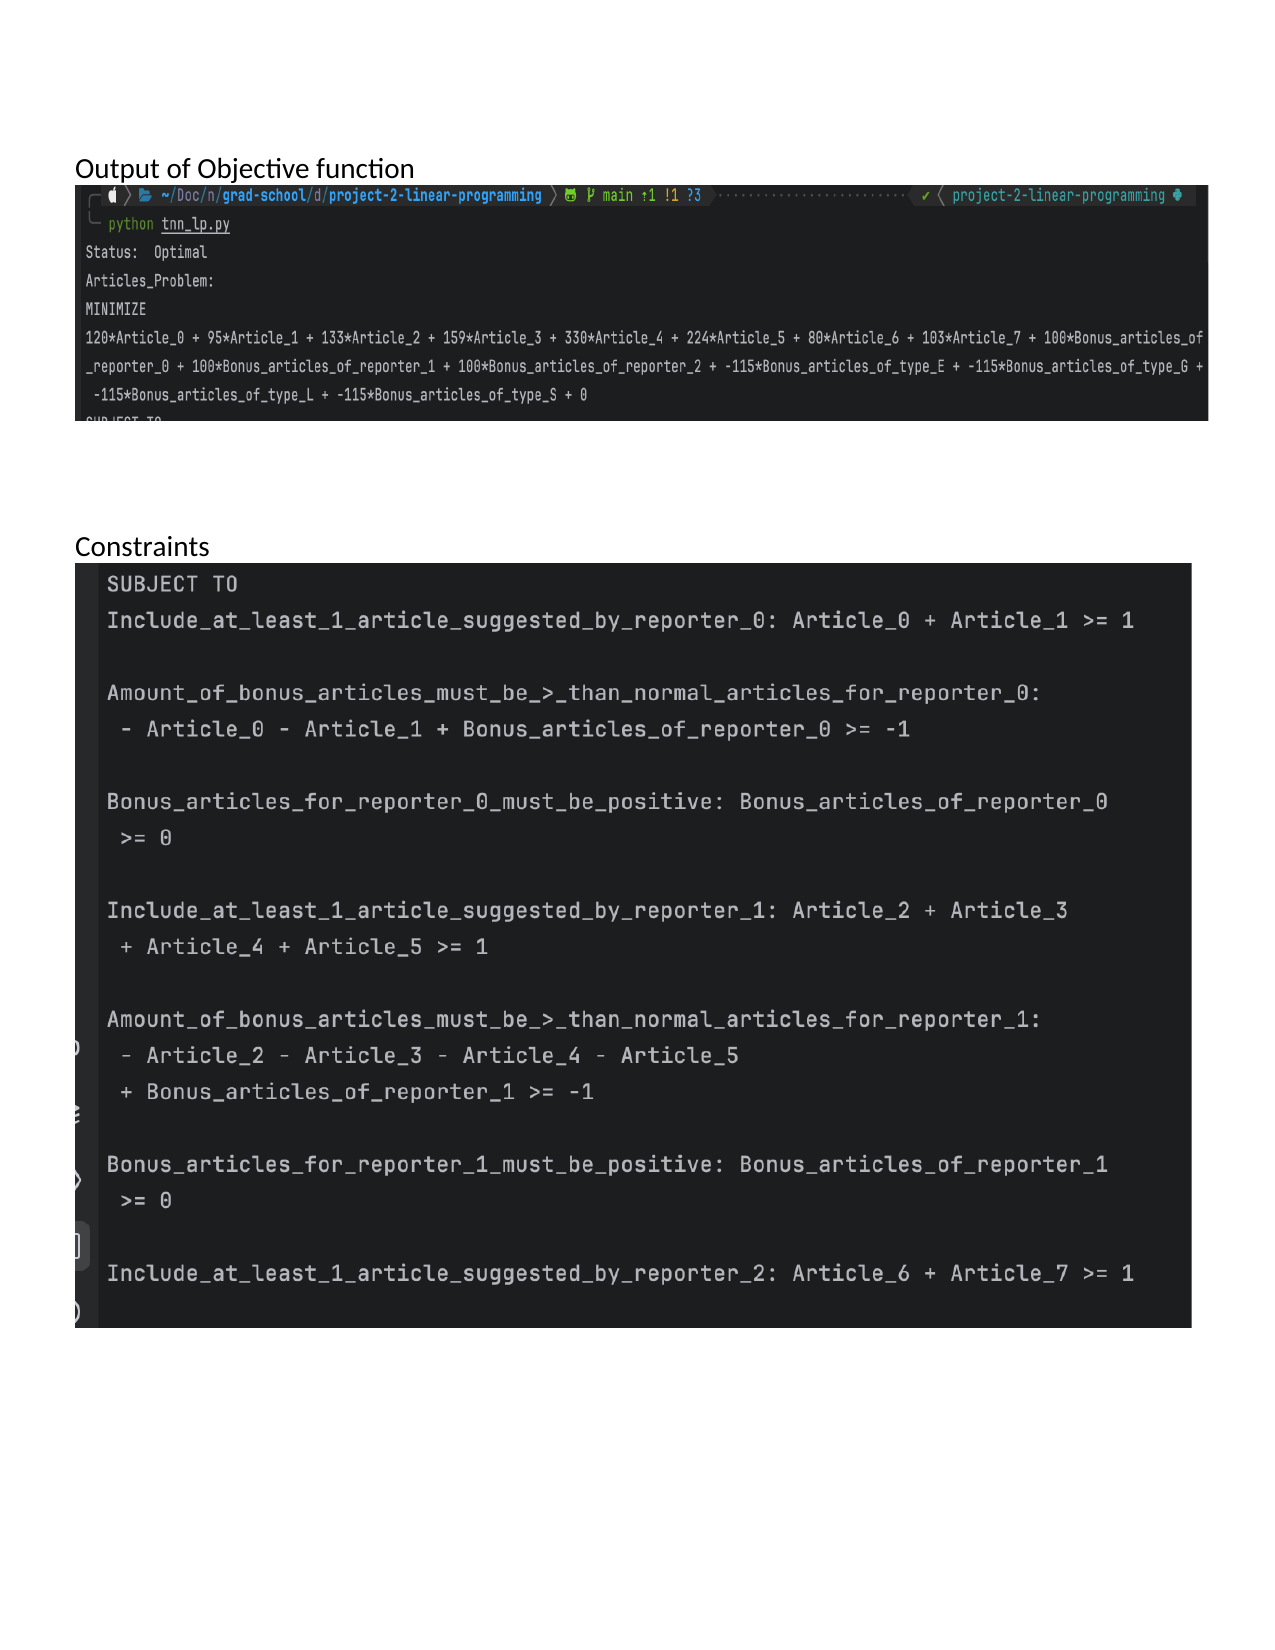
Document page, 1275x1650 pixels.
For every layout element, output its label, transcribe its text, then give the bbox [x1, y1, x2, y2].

picture [75, 185, 1209, 421]
text Output of Objective function [75, 150, 1181, 185]
picture [75, 563, 1192, 1328]
text Constraints [75, 528, 1181, 563]
